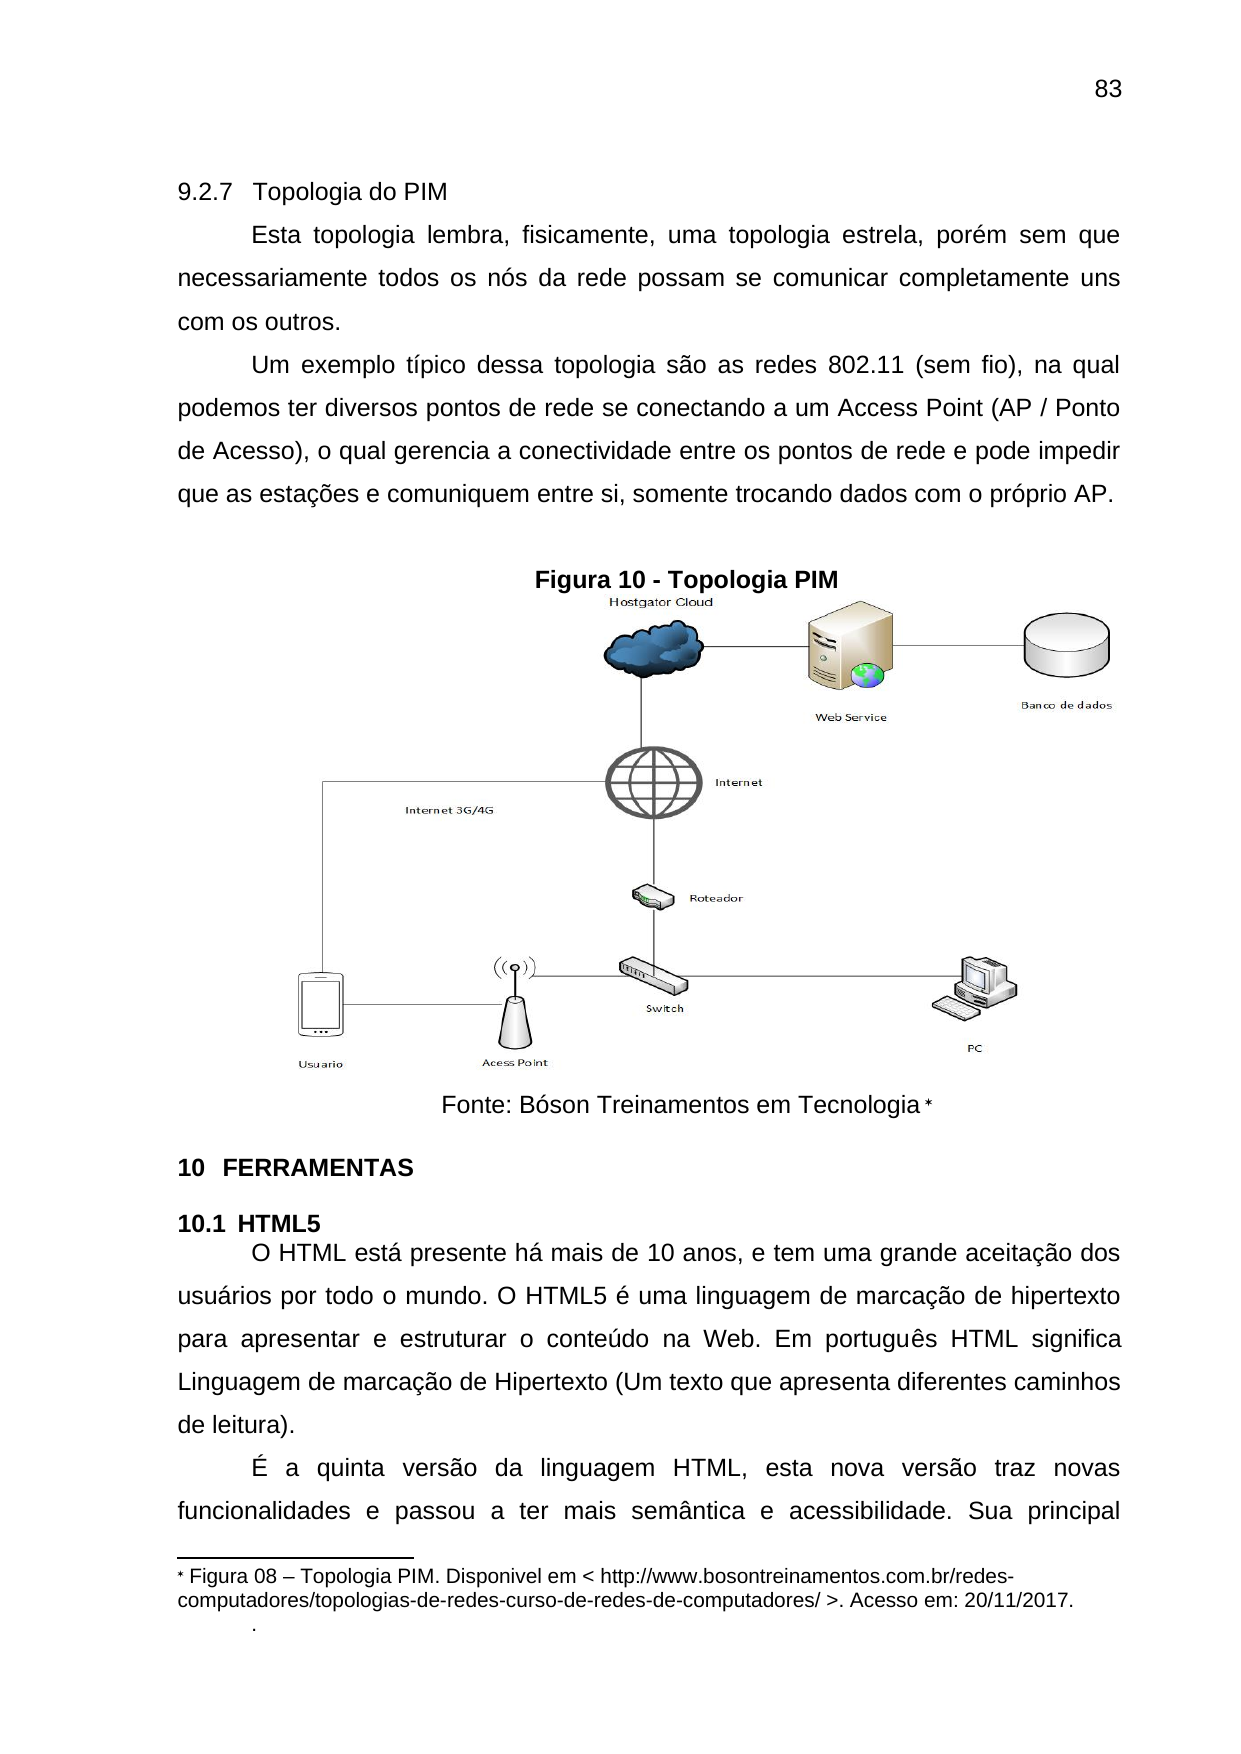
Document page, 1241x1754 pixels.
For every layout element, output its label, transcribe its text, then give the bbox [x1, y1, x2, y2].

text Fonte: Bóson Treinamentos em Tecnologia [177, 1090, 1122, 1119]
text Um exemplo típico dessa topologia são as redes 802.11 (sem fio), na qual podemos ter diversos pontos de rede se conectando a um Access Point (AP / Ponto de Acesso), o qual gerencia a conectividade entre os pontos de rede e pode impedir que as estações e comuniquem entre si, somente trocando dados com o próprio AP. [177, 350, 1122, 508]
subtitle Ferramentas [177, 1153, 1122, 1182]
text Esta topologia lembra, fisicamente, uma topologia estrela, porém sem que necessariamente todos os nós da rede possam se comunicar completamente uns com os outros. [177, 220, 1122, 335]
text O HTML está presente há mais de 10 anos, e tem uma grande aceitação dos usuários por todo o mundo. O HTML5 é uma linguagem de marcação de hipertexto para apresentar e estruturar o conteúdo na Web. Em português HTML significa Linguagem de marcação de Hipertexto (Um texto que apresenta diferentes caminhos de leitura). [177, 1237, 1122, 1439]
subtitle Topologia do PIM [177, 177, 1122, 206]
subtitle HTML5 [177, 1209, 1122, 1237]
picture [291, 594, 1120, 1076]
